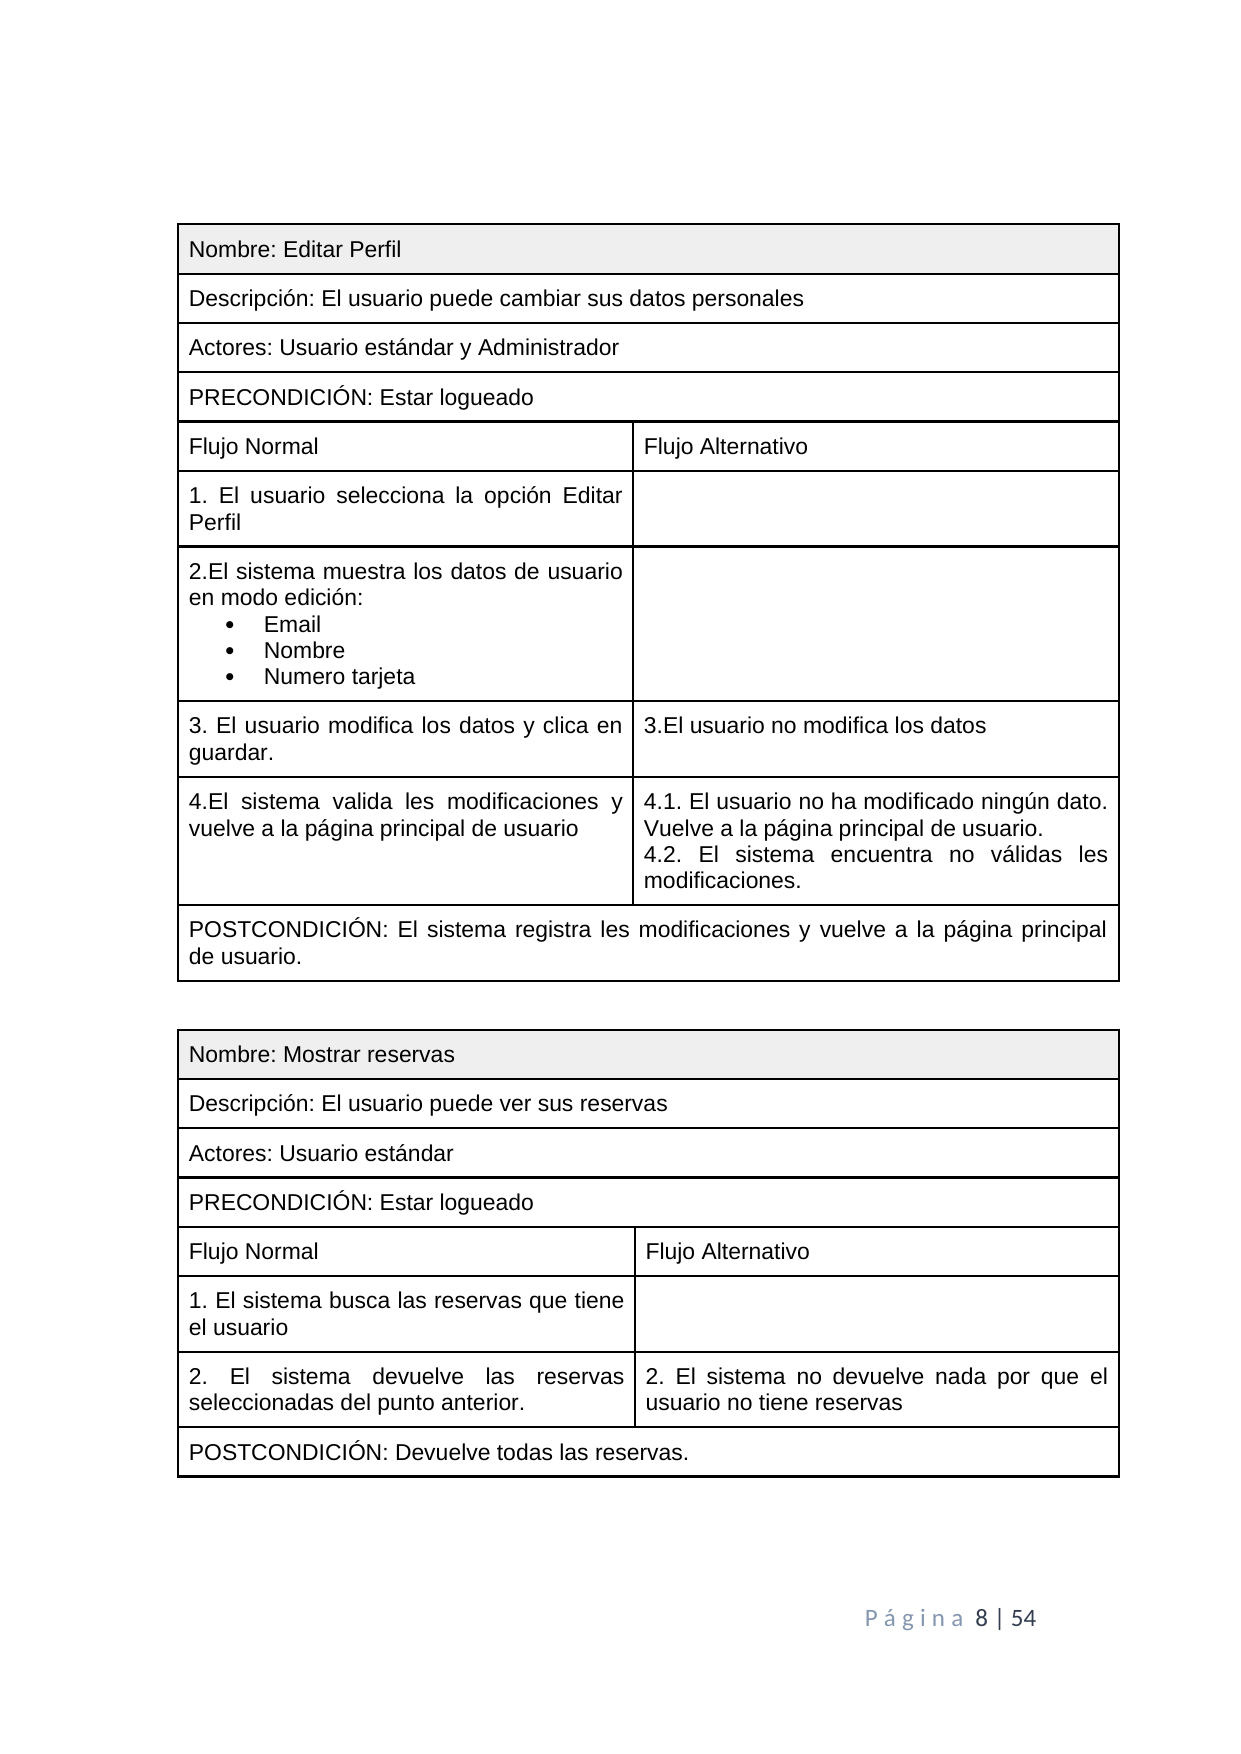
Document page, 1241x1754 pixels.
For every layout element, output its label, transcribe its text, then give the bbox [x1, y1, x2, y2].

table_cell POSTCONDICIÓN: El sistema registra les modificaciones y vuelve a la página principal de usuario. [179, 906, 1118, 979]
table_cell 2.El sistema muestra los datos de usuario en modo edición: Email Nombre Numero tarjeta [179, 548, 632, 700]
table_cell Actores: Usuario estándar y Administrador [179, 324, 1118, 371]
table_cell 4.1. El usuario no ha modificado ningún dato. Vuelve a la página principal de usuario. 4.2. El sistema encuentra no válidas les modificaciones. [634, 778, 1118, 904]
table_cell Flujo Alternativo [636, 1228, 1118, 1275]
table_cell 3. El usuario modifica los datos y clica en guardar. [179, 702, 632, 776]
table_cell 1. El usuario selecciona la opción Editar Perfil [179, 472, 632, 545]
table_cell [634, 548, 1118, 700]
table_cell 2. El sistema devuelve las reservas seleccionadas del punto anterior. [179, 1353, 634, 1426]
table_cell Descripción: El usuario puede cambiar sus datos personales [179, 275, 1118, 322]
table_cell Flujo Normal [179, 423, 632, 470]
table_cell Flujo Normal [179, 1228, 634, 1275]
table_cell 4.El sistema valida les modificaciones y vuelve a la página principal de usuario [179, 778, 632, 904]
table_cell 2. El sistema no devuelve nada por que el usuario no tiene reservas [636, 1353, 1118, 1426]
table_cell Flujo Alternativo [634, 423, 1118, 470]
table_cell Actores: Usuario estándar [179, 1129, 1118, 1176]
table_header Nombre: Mostrar reservas [179, 1031, 1118, 1078]
table_cell [636, 1277, 1118, 1351]
table_cell POSTCONDICIÓN: Devuelve todas las reservas. [179, 1428, 1118, 1475]
table_cell PRECONDICIÓN: Estar logueado [179, 373, 1118, 420]
table_cell PRECONDICIÓN: Estar logueado [179, 1179, 1118, 1226]
table_cell Descripción: El usuario puede ver sus reservas [179, 1080, 1118, 1127]
table_cell [634, 472, 1118, 545]
table_header Nombre: Editar Perfil [179, 225, 1118, 273]
table_cell 1. El sistema busca las reservas que tiene el usuario [179, 1277, 634, 1351]
table_cell 3.El usuario no modifica los datos [634, 702, 1118, 776]
